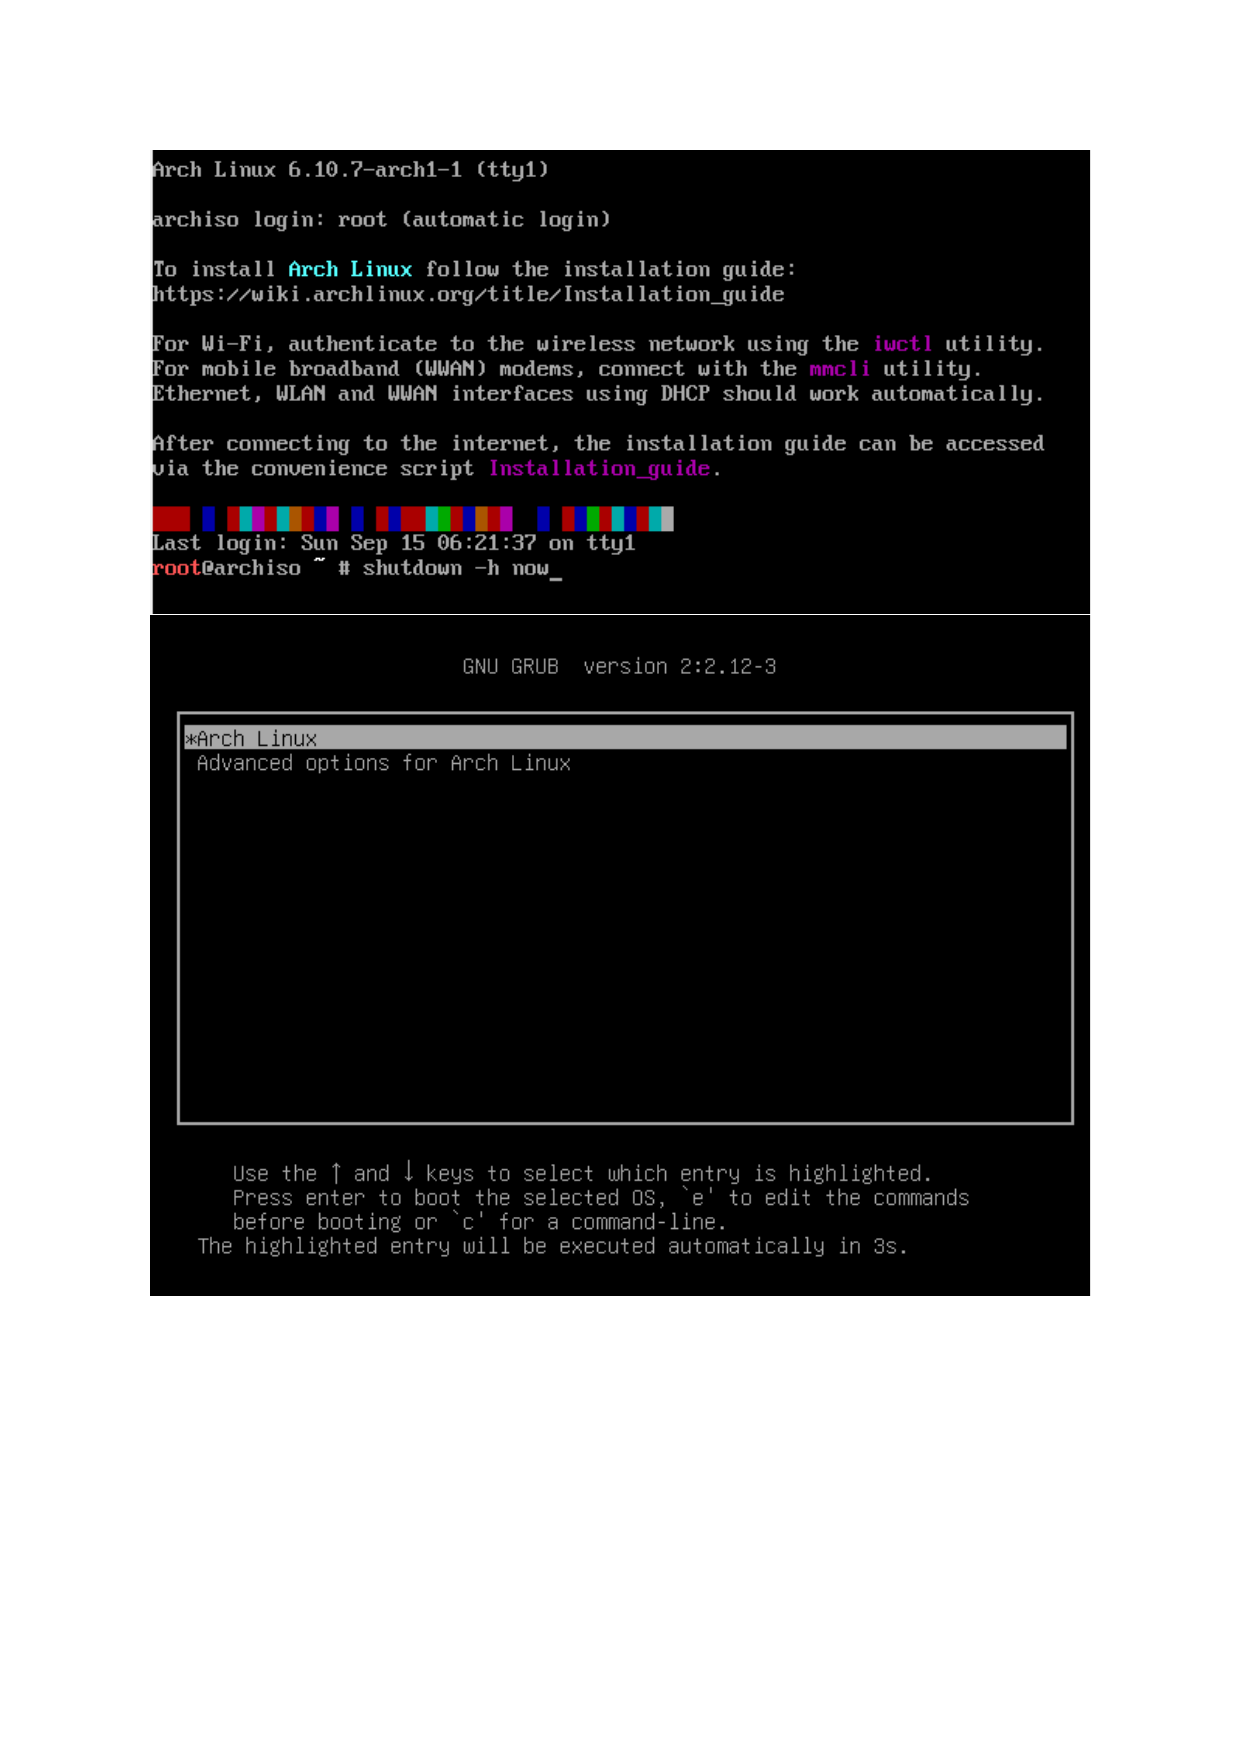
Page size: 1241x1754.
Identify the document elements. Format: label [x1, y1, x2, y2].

picture [150, 615, 1091, 1296]
picture [150, 150, 1091, 614]
